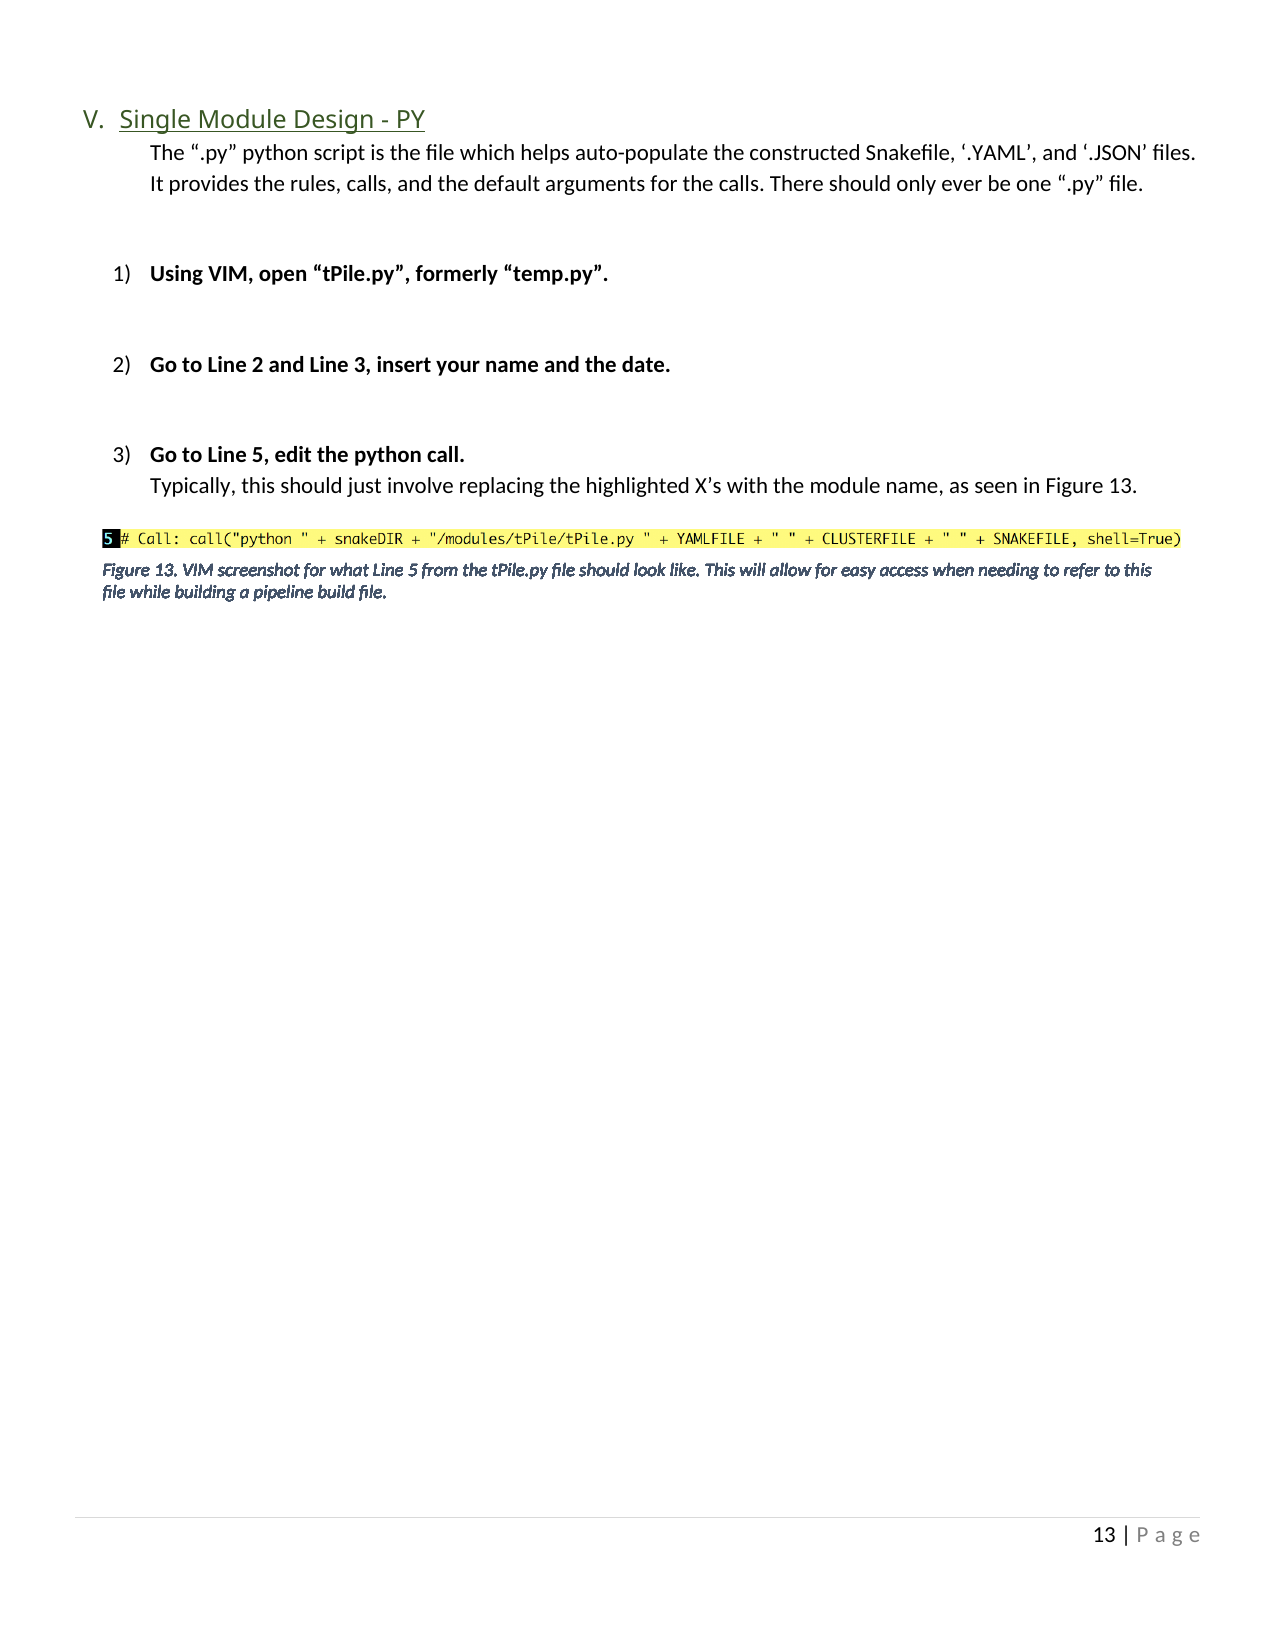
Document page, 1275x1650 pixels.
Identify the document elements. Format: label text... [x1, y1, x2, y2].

list Go to Line 5, edit the python call. [112, 441, 1200, 469]
list Typically, this should just involve replacing the highlighted X’s with the module name, as seen in Figure 13. [150, 471, 1200, 499]
list Go to Line 2 and Line 3, insert your name and the date. [112, 350, 1200, 378]
list Using VIM, open “tPile.py”, formerly “temp.py”. [112, 259, 1200, 287]
text The “.py” python script is the file which helps auto-populate the constructed Snakefile, ‘.YAML’, and ‘.JSON’ files. It provides the rules, calls, and the default arguments for the calls. There should only ever be one “.py” file. [150, 138, 1200, 197]
subtitle Single Module Design - PY [104, 102, 1200, 136]
picture [102, 529, 1181, 548]
